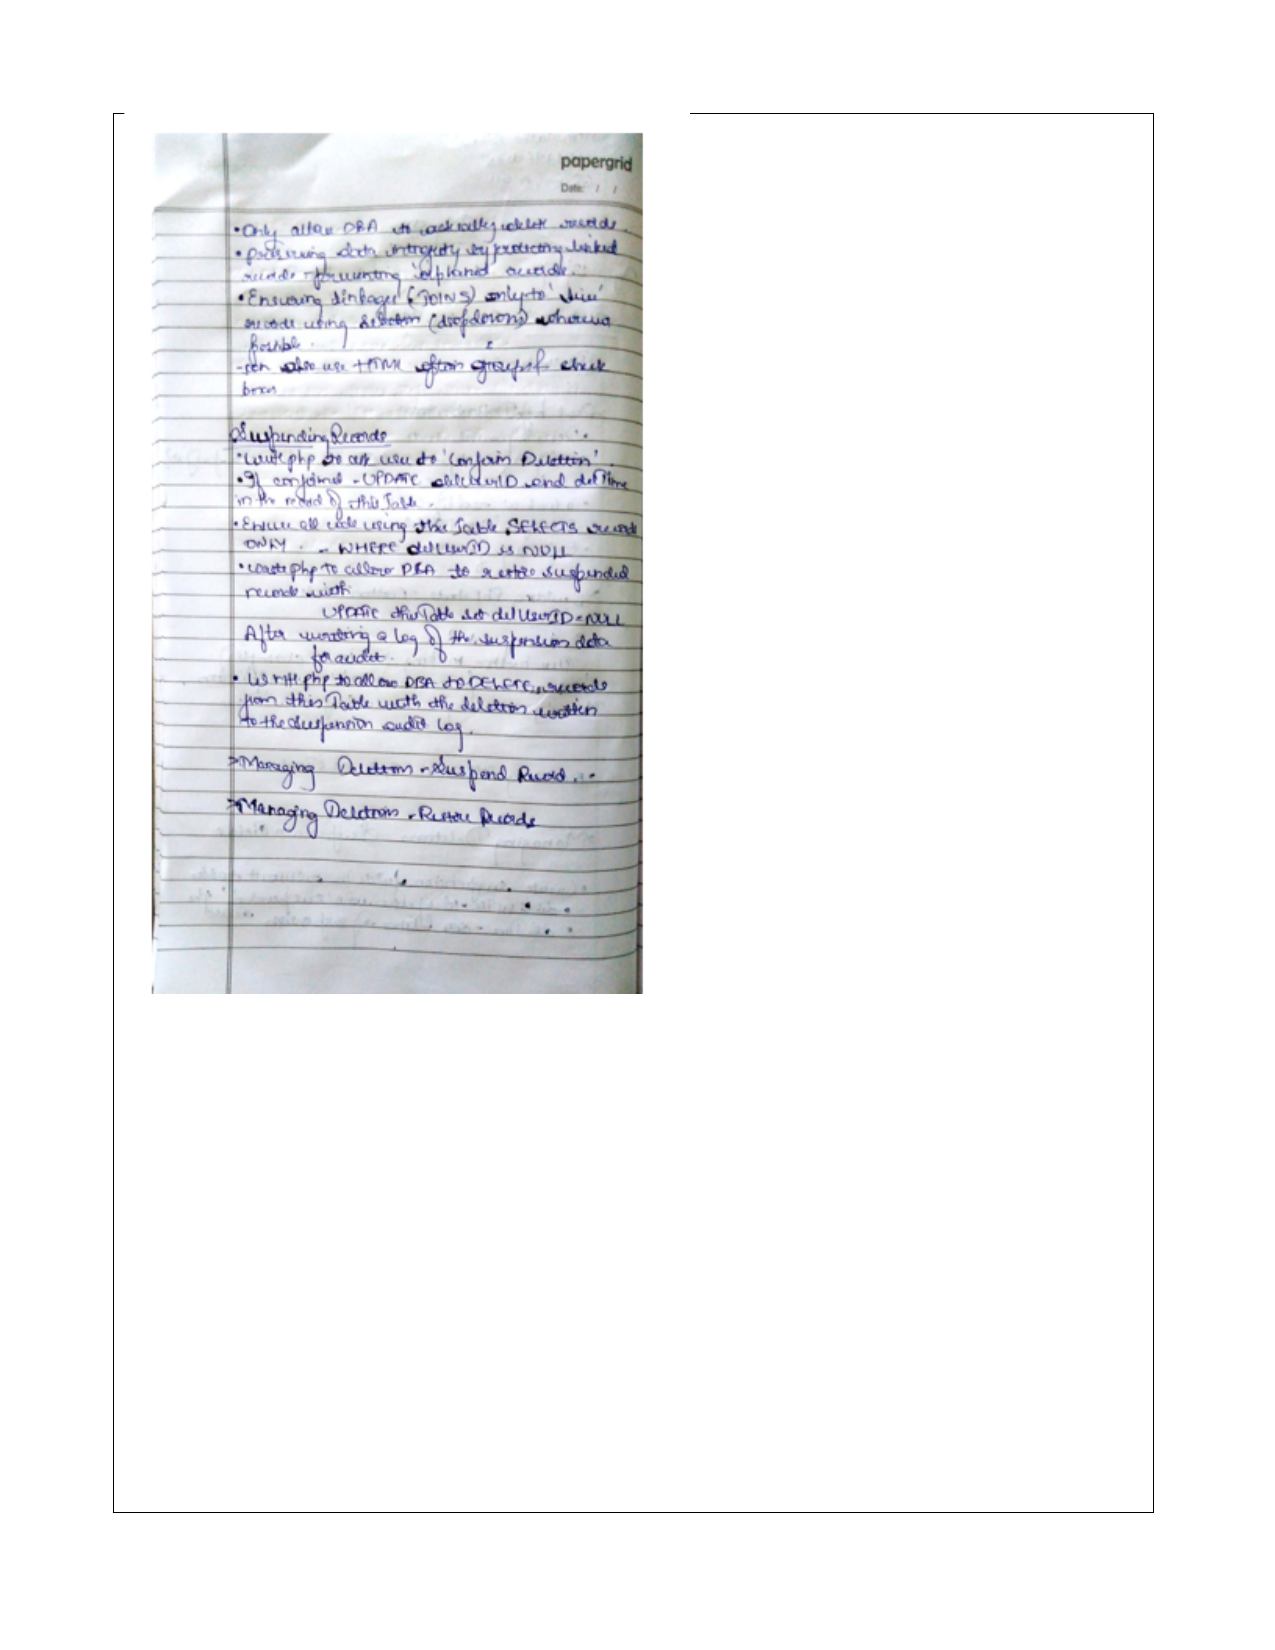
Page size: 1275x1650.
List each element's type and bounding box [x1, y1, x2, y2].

table_cell [114, 114, 1153, 1512]
picture [124, 113, 690, 994]
